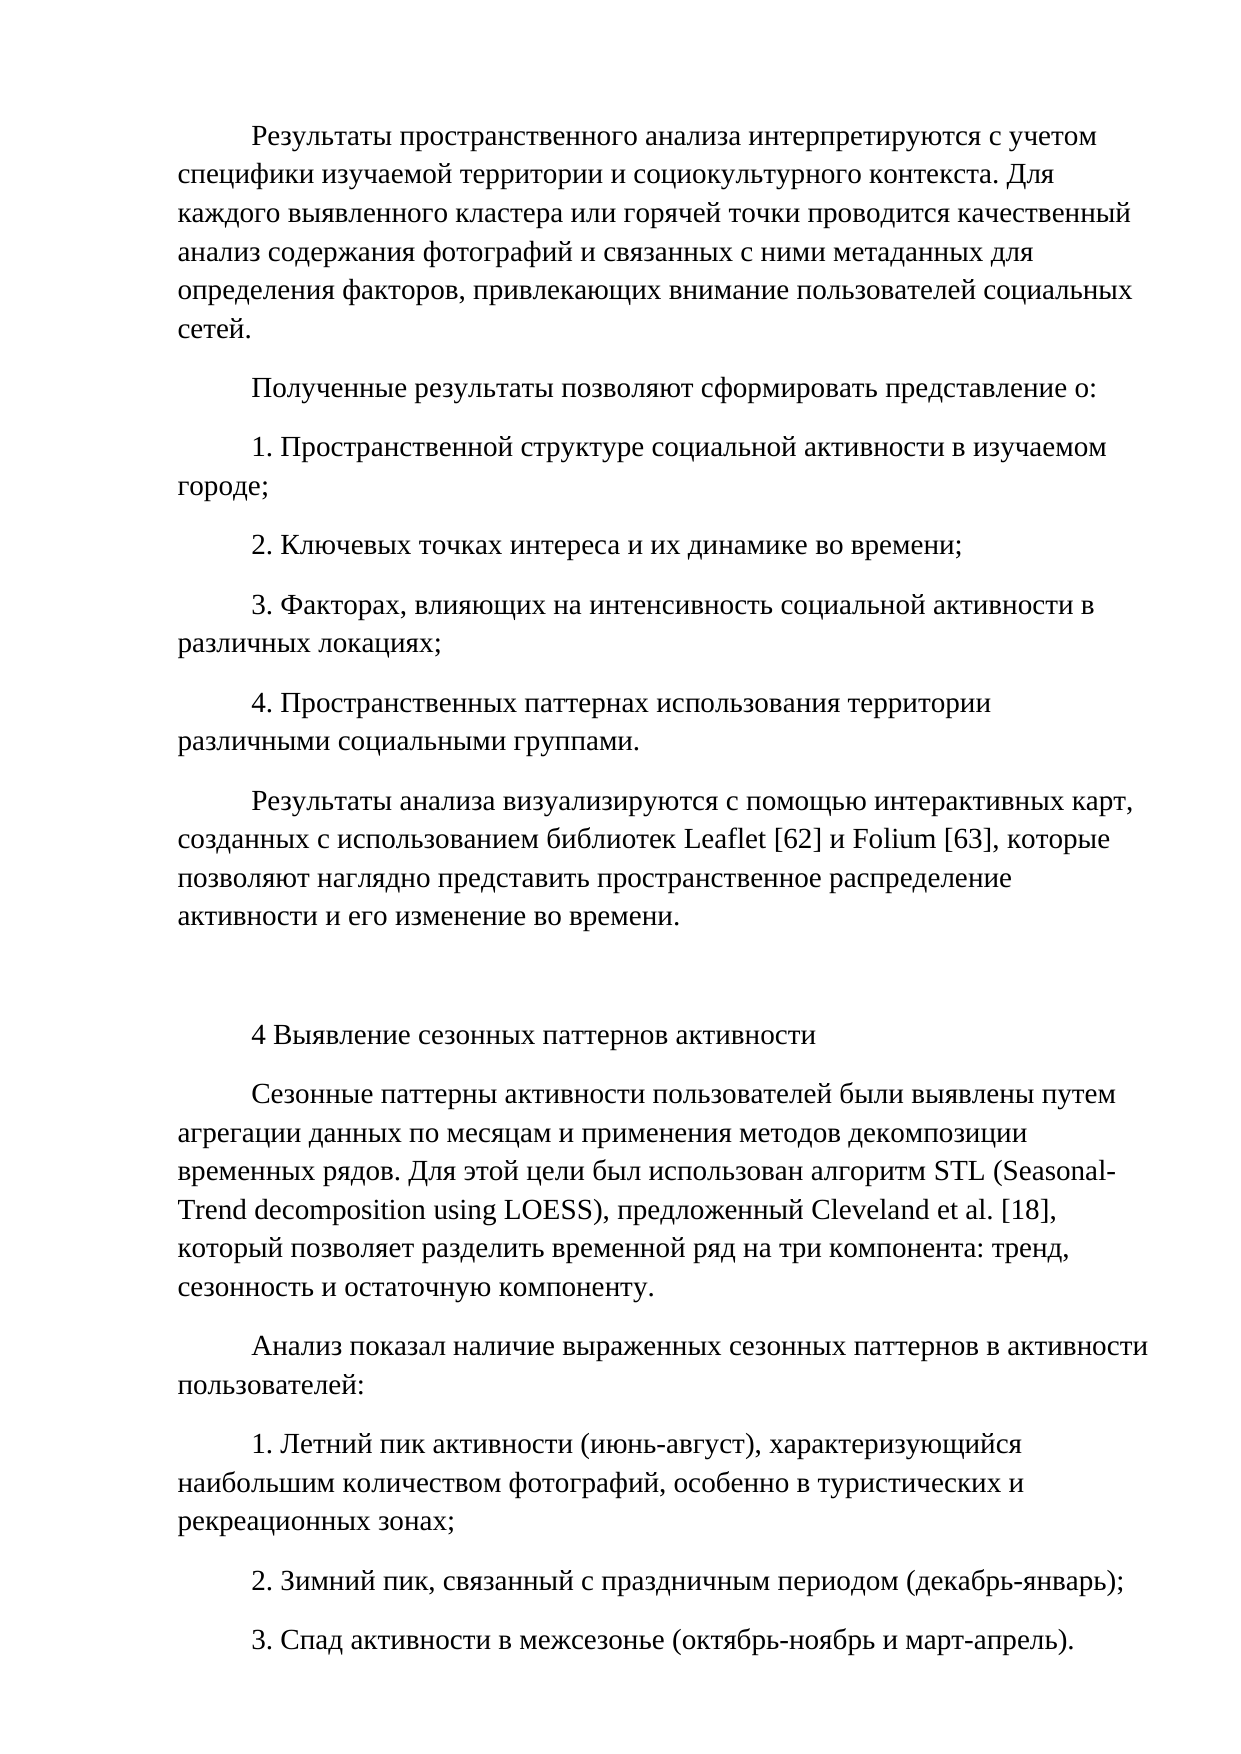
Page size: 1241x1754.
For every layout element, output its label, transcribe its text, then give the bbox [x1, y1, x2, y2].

text 2. Зимний пик, связанный с праздничным периодом (декабрь-январь); [177, 1563, 1152, 1596]
text Сезонные паттерны активности пользователей были выявлены путем агрегации данных по месяцам и применения методов декомпозиции временных рядов. Для этой цели был использован алгоритм STL (Seasonal-Trend decomposition using LOESS), предложенный Cleveland et al. [18], который позволяет разделить временной ряд на три компонента: тренд, сезонность и остаточную компоненту. [177, 1076, 1152, 1303]
text Результаты пространственного анализа интерпретируются с учетом специфики изучаемой территории и социокультурного контекста. Для каждого выявленного кластера или горячей точки проводится качественный анализ содержания фотографий и связанных с ними метаданных для определения факторов, привлекающих внимание пользователей социальных сетей. [177, 118, 1152, 344]
text 4. Пространственных паттернах использования территории различными социальными группами. [177, 685, 1152, 757]
text 4 Выявление сезонных паттернов активности [177, 1017, 1152, 1051]
text 3. Факторах, влияющих на интенсивность социальной активности в различных локациях; [177, 587, 1152, 659]
text 1. Летний пик активности (июнь-август), характеризующийся наибольшим количеством фотографий, особенно в туристических и рекреационных зонах; [177, 1426, 1152, 1537]
text 2. Ключевых точках интереса и их динамике во времени; [177, 527, 1152, 561]
text Анализ показал наличие выраженных сезонных паттернов в активности пользователей: [177, 1328, 1152, 1401]
text 3. Спад активности в межсезонье (октябрь-ноябрь и март-апрель). [177, 1622, 1152, 1656]
text Результаты анализа визуализируются с помощью интерактивных карт, созданных с использованием библиотек Leaflet [62] и Folium [63], которые позволяют наглядно представить пространственное распределение активности и его изменение во времени. [177, 783, 1152, 932]
text Полученные результаты позволяют сформировать представление о: [177, 370, 1152, 404]
text 1. Пространственной структуре социальной активности в изучаемом городе; [177, 429, 1152, 502]
